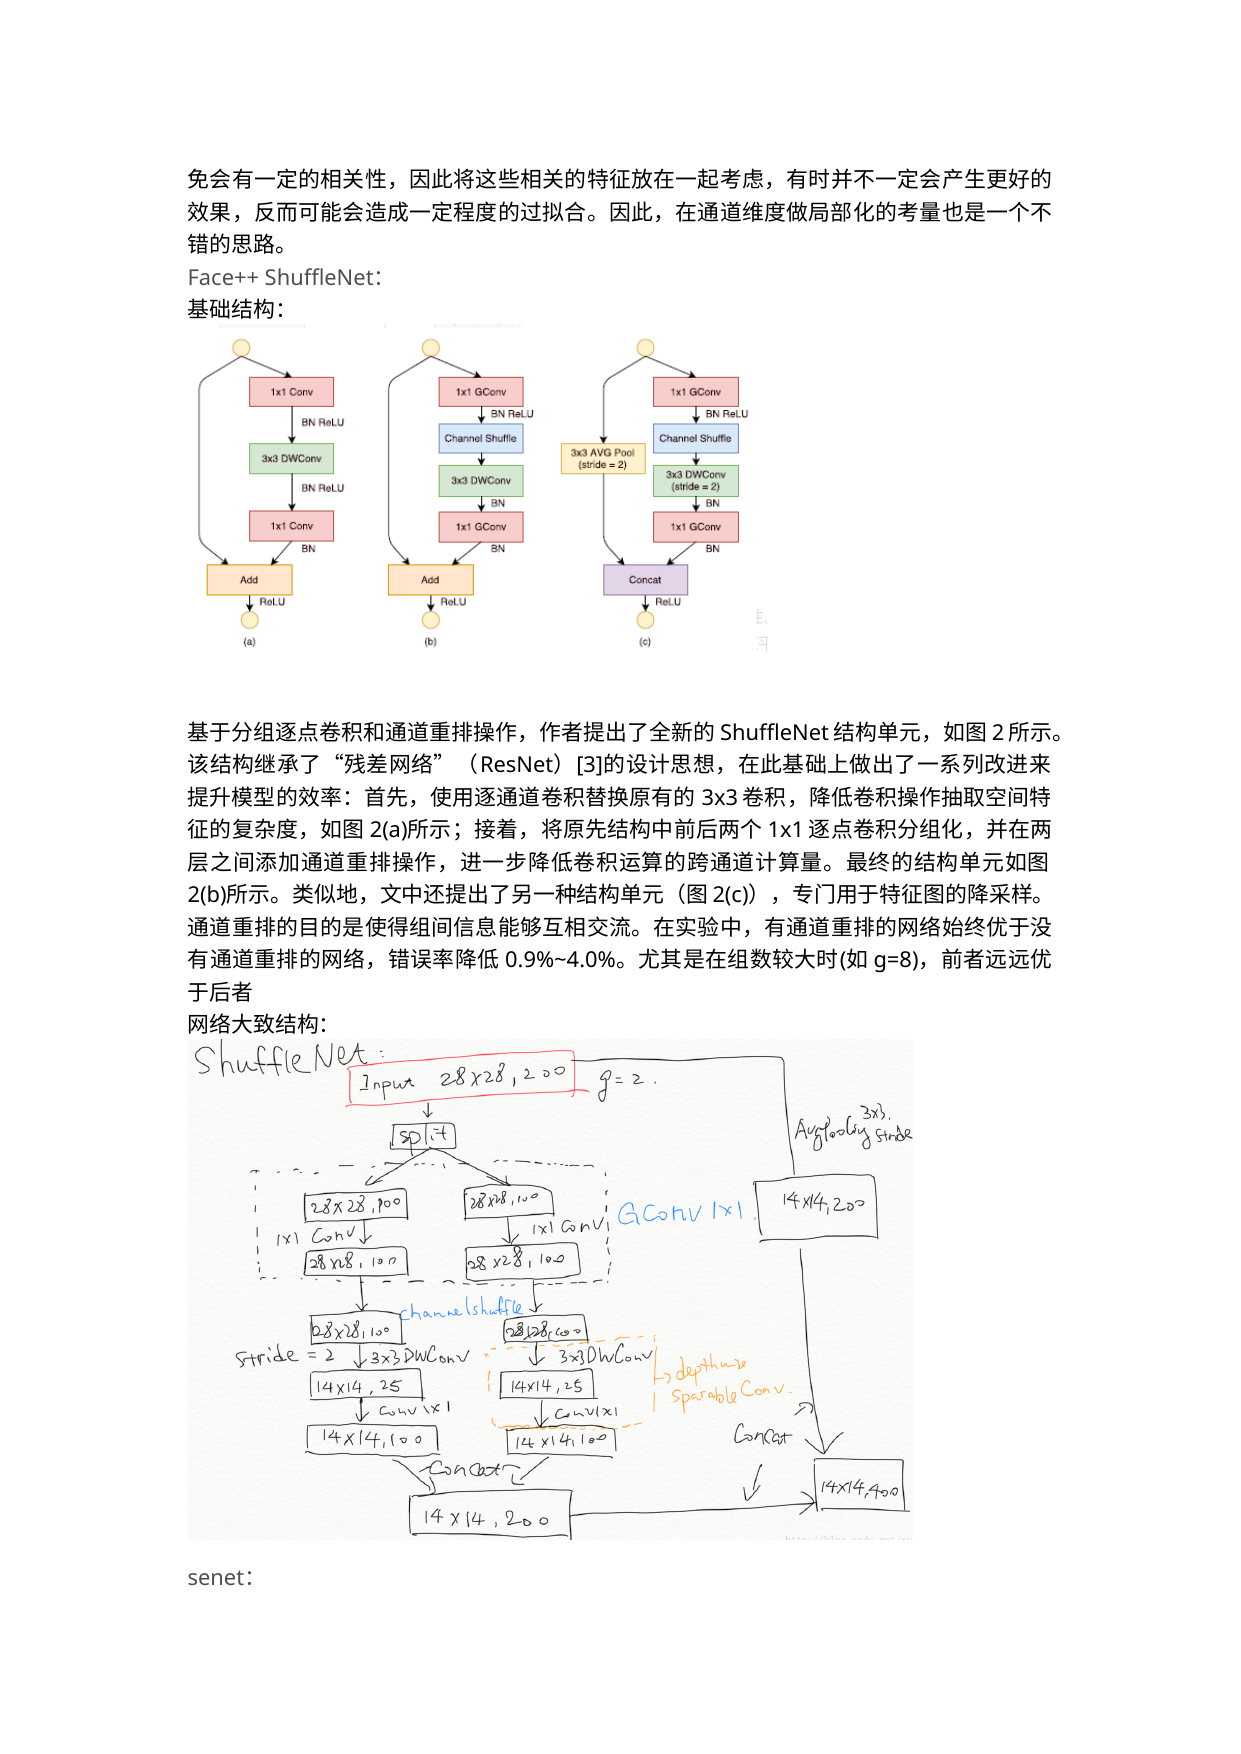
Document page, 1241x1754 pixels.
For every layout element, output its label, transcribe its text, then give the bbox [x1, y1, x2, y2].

text 基于分组逐点卷积和通道重排操作，作者提出了全新的ShuffleNet结构单元，如图2所示。该结构继承了“残差网络”（ResNet）[3]的设计思想，在此基础上做出了一系列改进来提升模型的效率：首先，使用逐通道卷积替换原有的3x3卷积，降低卷积操作抽取空间特征的复杂度，如图2(a)所示；接着，将原先结构中前后两个1x1逐点卷积分组化，并在两层之间添加通道重排操作，进一步降低卷积运算的跨通道计算量。最终的结构单元如图2(b)所示。类似地，文中还提出了另一种结构单元（图2(c)），专门用于特征图的降采样。 [187, 714, 1053, 909]
picture [187, 1039, 914, 1540]
picture [187, 324, 768, 668]
text 前面提到了卷积之于全连接的优点，那么成组的卷积之于卷积的优点是不是类似呢？看上去是的。和全连接把所有的信息考虑在内类似，卷积操作把所有的通道信息考虑在内，也可能是一种信息浪费。我们曾经了解过，不同的卷积参数会产生不同的卷积效果，因而在不同的通道中，最终的输出结果也有所不同。但是卷积参数比较有限，产生的输出结构难免会有一定的相关性，因此将这些相关的特征放在一起考虑，有时并不一定会产生更好的效果，反而可能会造成一定程度的过拟合。因此，在通道维度做局部化的考量也是一个不错的思路。 [187, 162, 1053, 259]
text 网络大致结构： [187, 1007, 1053, 1039]
text senet： [187, 1559, 1053, 1592]
text 通道重排的目的是使得组间信息能够互相交流。在实验中，有通道重排的网络始终优于没有通道重排的网络，错误率降低0.9%~4.0%。尤其是在组数较大时(如g=8)，前者远远优于后者 [187, 909, 1053, 1007]
text Face++ ShuffleNet： [187, 259, 1053, 292]
text 基础结构： [187, 292, 1053, 324]
